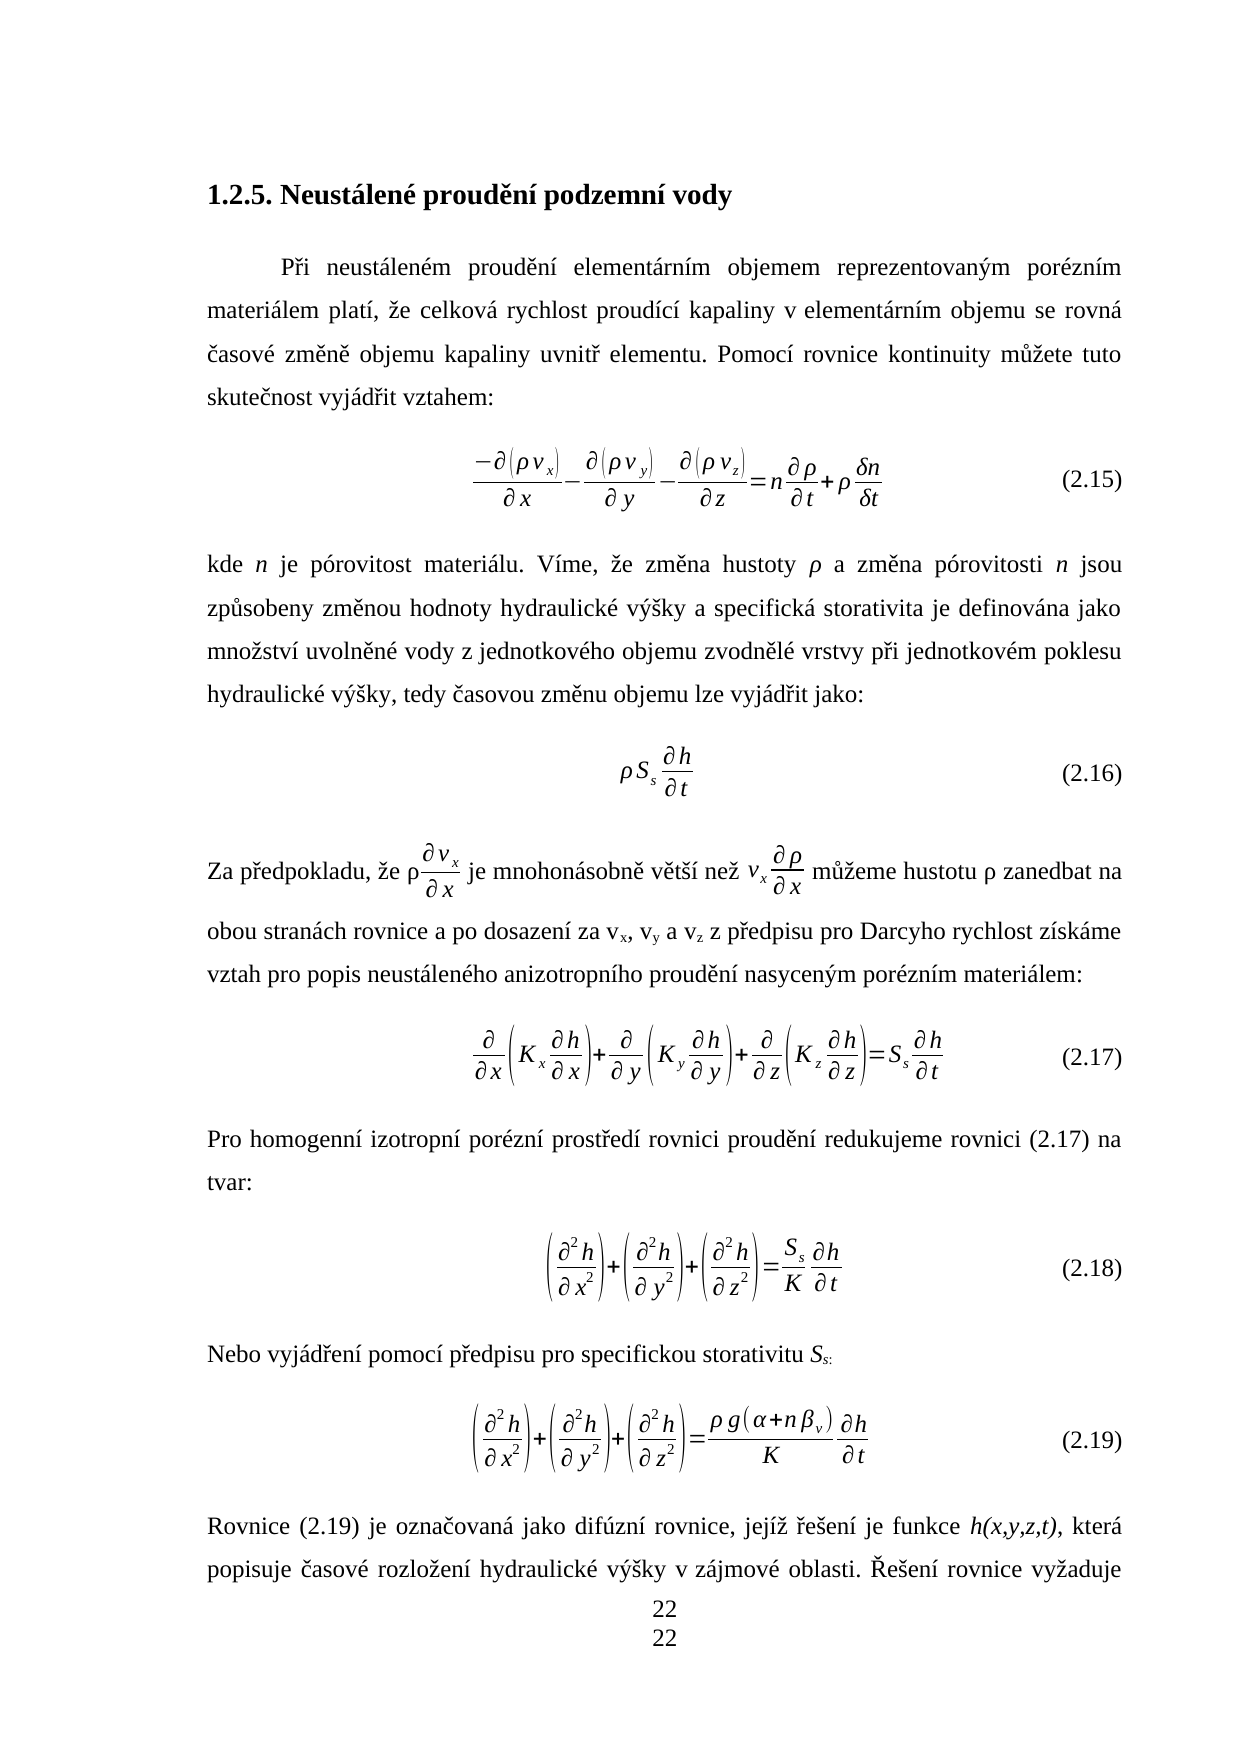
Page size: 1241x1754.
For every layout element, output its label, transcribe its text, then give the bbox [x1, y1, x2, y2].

subtitle 1.2.5. Neustálené proudění podzemní vody [207, 177, 1122, 211]
text kde n je pórovitost materiálu. Víme, že změna hustoty ρ a změna pórovitosti n jsou způsobeny změnou hodnoty hydraulické výšky a specifická storativita je definována jako množství uvolněné vody z jednotkového objemu zvodnělé vrstvy při jednotkovém poklesu hydraulické výšky, tedy časovou změnu objemu lze vyjádřit jako: [207, 549, 1122, 708]
text (2.18) [207, 1231, 1122, 1304]
text (2.15) [207, 446, 1122, 512]
text Za předpokladu, že ρ je mnohonásobně větší než můžeme hustotu ρ zanedbat na obou stranách rovnice a po dosazení za vx, vy a vz z předpisu pro Darcyho rychlost získáme vztah pro popis neustáleného anizotropního proudění nasyceným porézním materiálem: [207, 839, 1122, 988]
text Nebo vyjádření pomocí předpisu pro specifickou storativitu Ss: [207, 1339, 1122, 1368]
text Při neustáleném proudění elementárním objemem reprezentovaným porézním materiálem platí, že celková rychlost proudící kapaliny v elementárním objemu se rovná časové změně objemu kapaliny uvnitř elementu. Pomocí rovnice kontinuity můžete tuto skutečnost vyjádřit vztahem: [207, 252, 1122, 411]
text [207, 1511, 1122, 1583]
text (2.16) [207, 743, 1122, 802]
text (2.17) [207, 1023, 1122, 1088]
text (2.19) [207, 1403, 1122, 1476]
text Pro homogenní izotropní porézní prostředí rovnici proudění redukujeme rovnici (2.17) na tvar: [207, 1124, 1122, 1196]
